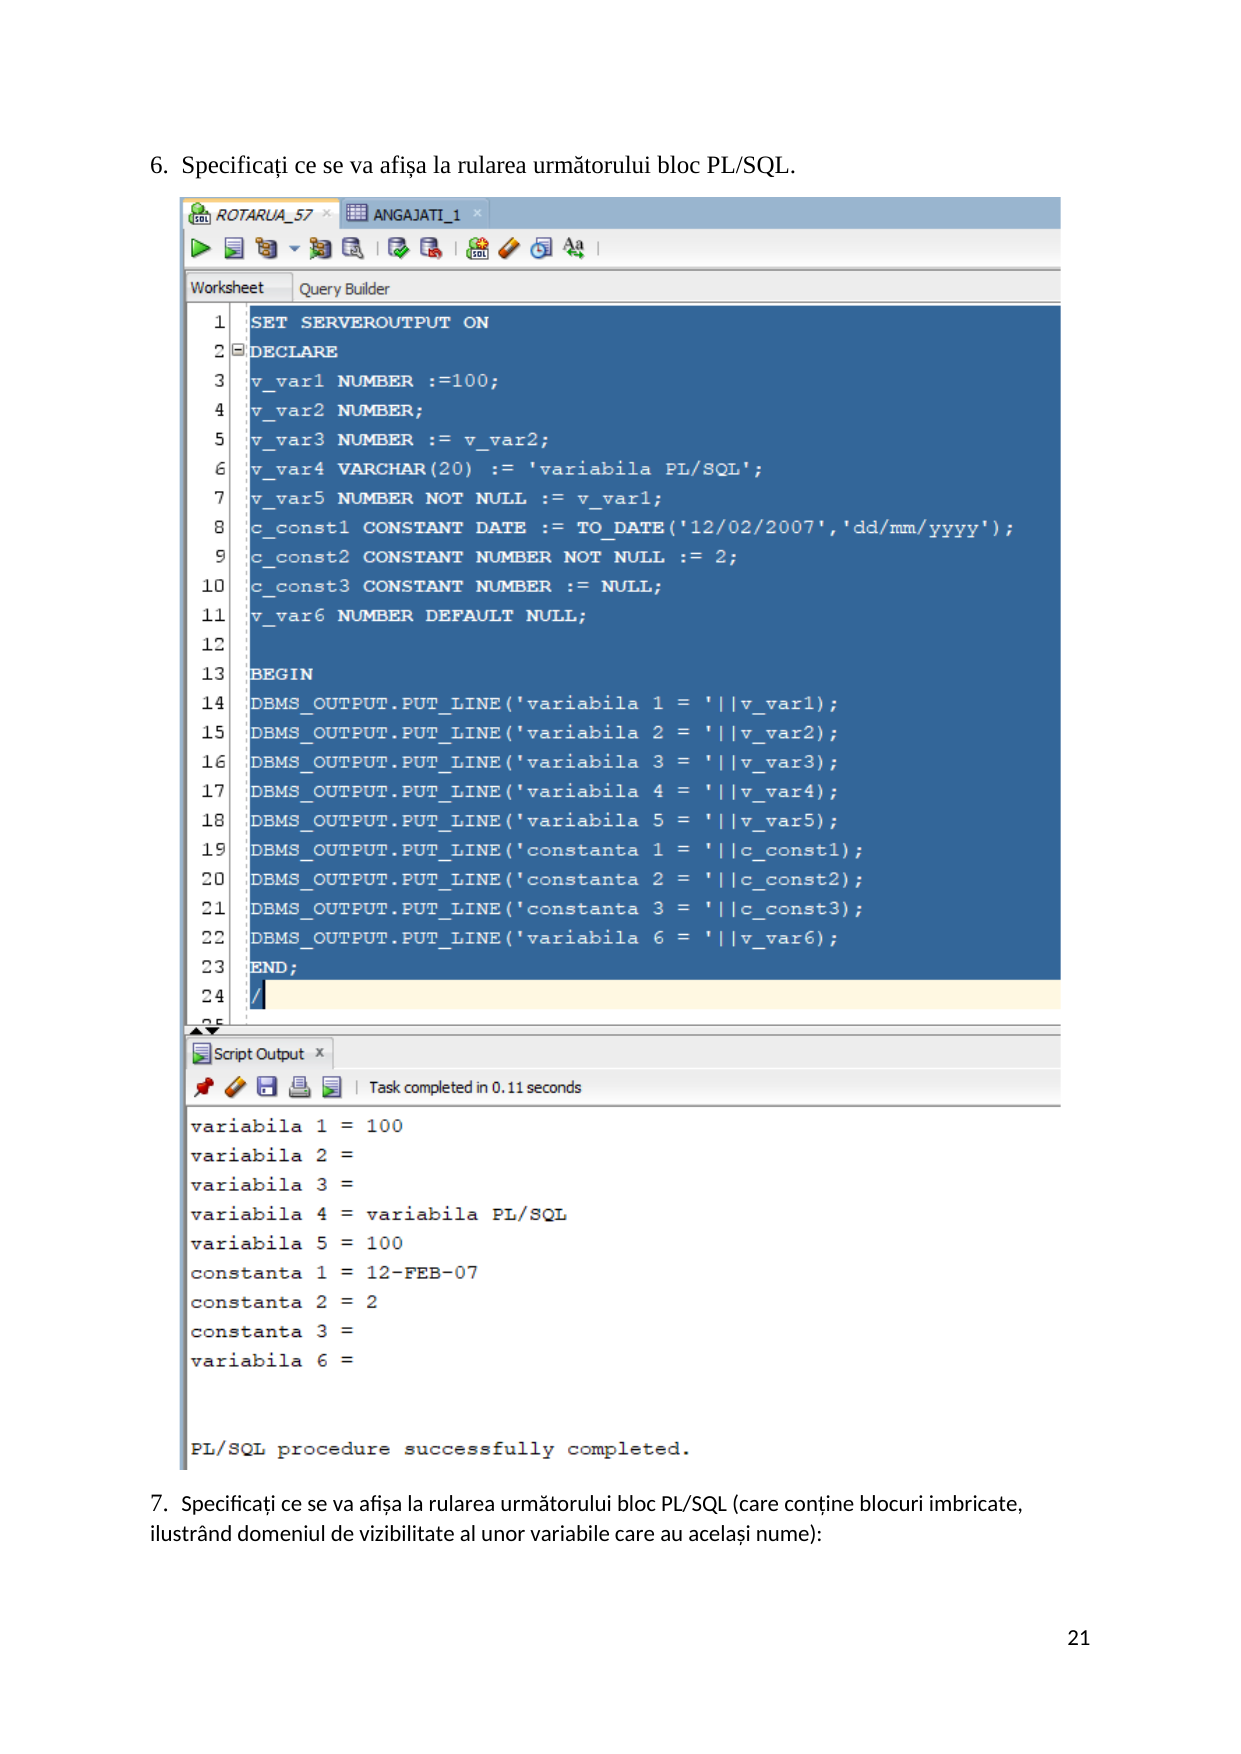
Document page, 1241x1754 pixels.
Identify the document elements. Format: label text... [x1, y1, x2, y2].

picture [179, 197, 1061, 1470]
text 6. Specificați ce se va afișa la rularea următorului bloc PL/SQL. [150, 150, 1090, 179]
